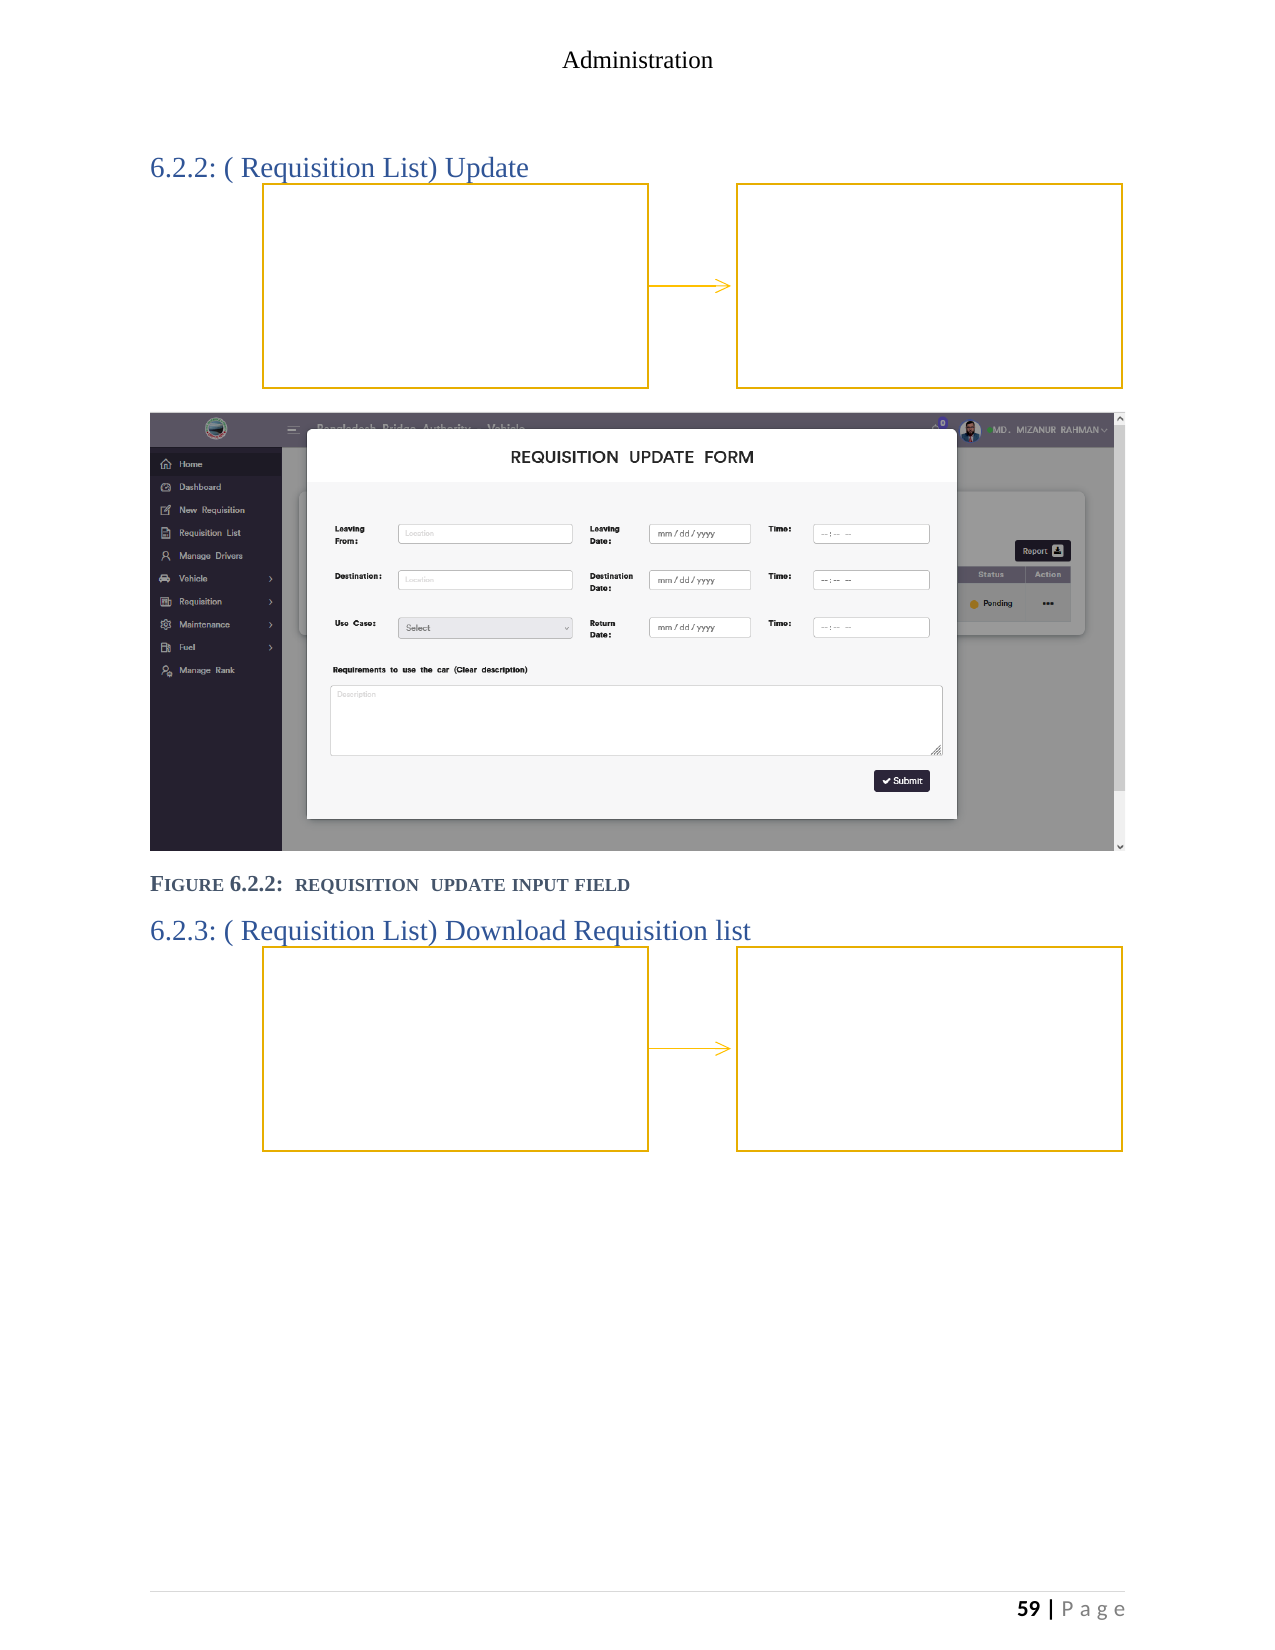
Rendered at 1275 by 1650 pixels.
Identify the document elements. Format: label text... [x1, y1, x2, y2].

subtitle 6.2.2: ( Requisition List) Update [150, 150, 1125, 183]
text Figure 6.2.2: requisition update input field [150, 870, 1125, 896]
subtitle 6.2.3: ( Requisition List) Download Requisition list [150, 913, 1125, 946]
picture [150, 411, 1125, 851]
